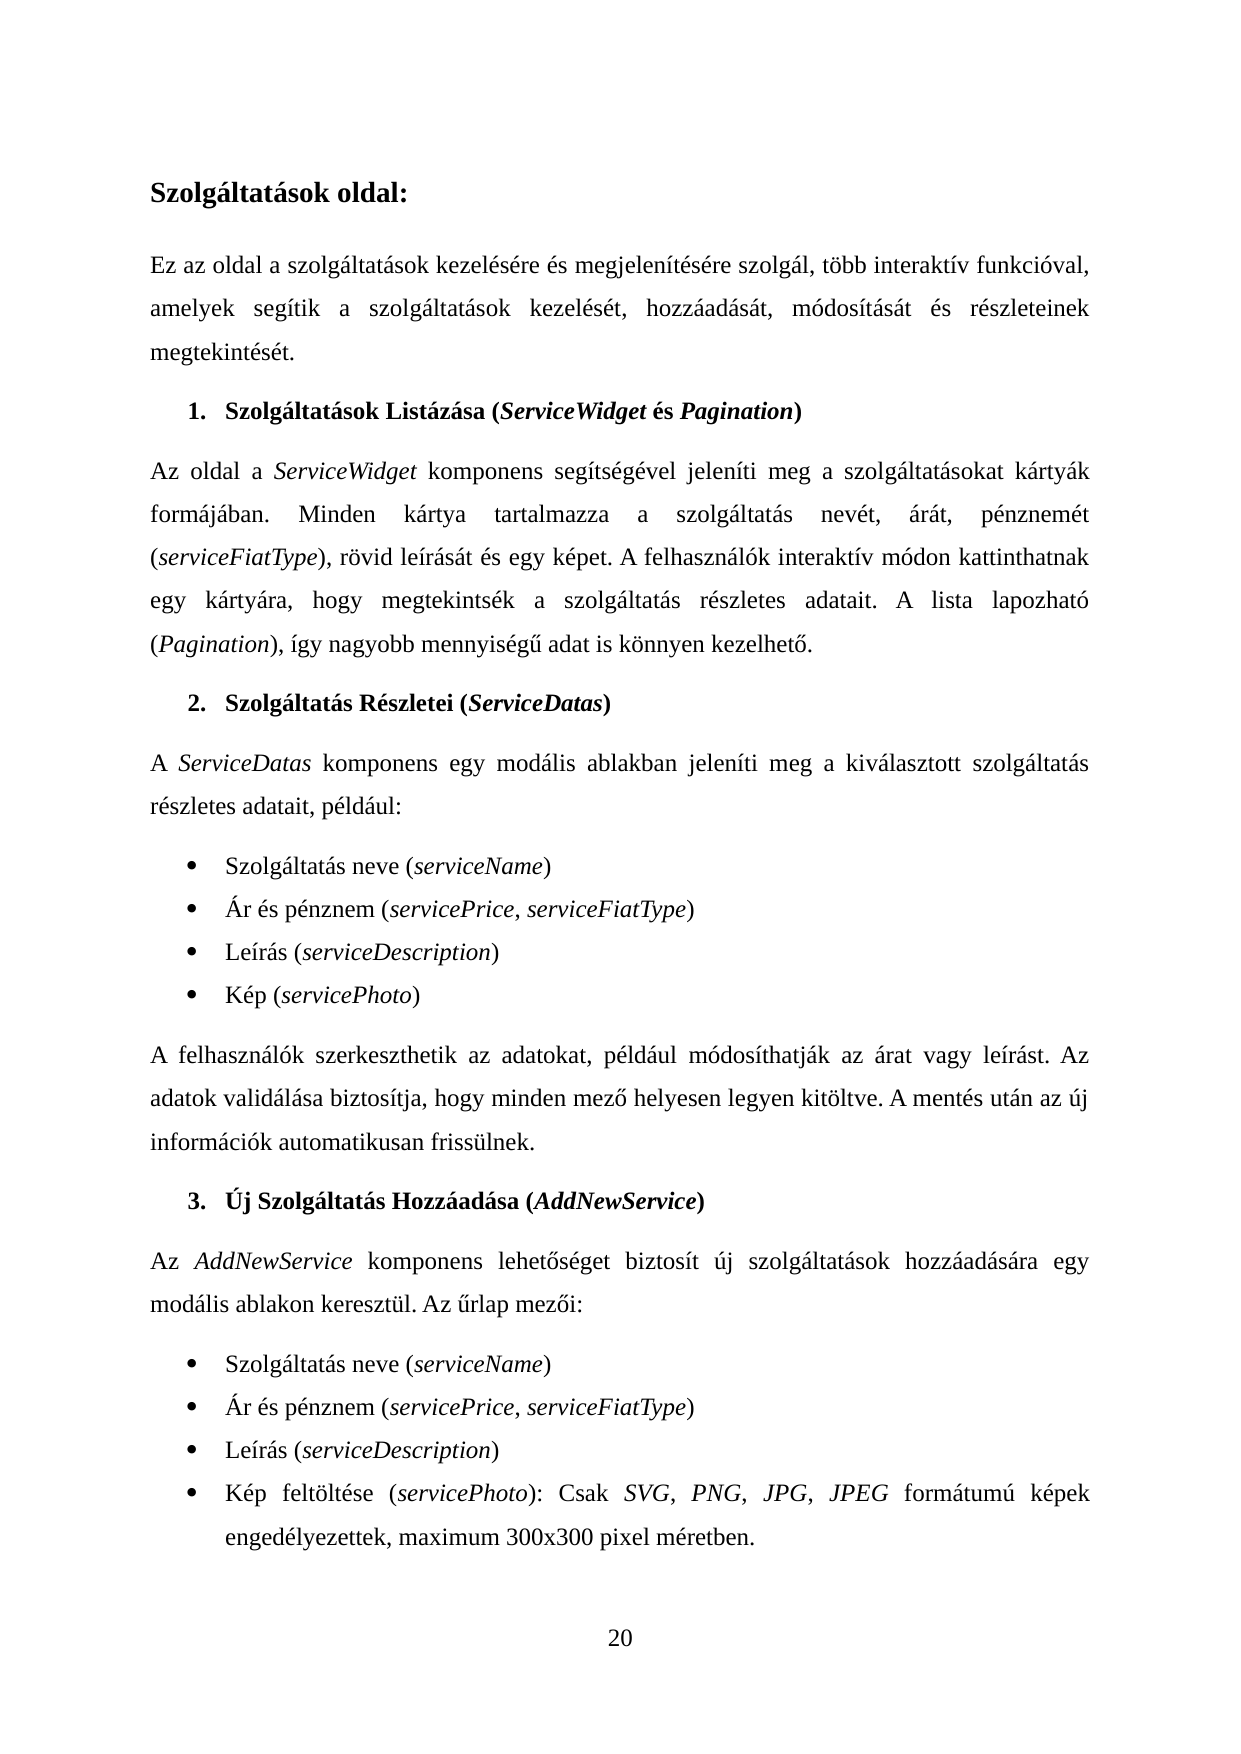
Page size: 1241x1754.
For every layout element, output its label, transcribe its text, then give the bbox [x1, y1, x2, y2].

text Az oldal a ServiceWidget komponens segítségével jeleníti meg a szolgáltatásokat kártyák formájában. Minden kártya tartalmazza a szolgáltatás nevét, árát, pénznemét (serviceFiatType), rövid leírását és egy képet. A felhasználók interaktív módon kattinthatnak egy kártyára, hogy megtekintsék a szolgáltatás részletes adatait. A lista lapozható (Pagination), így nagyobb mennyiségű adat is könnyen kezelhető. [150, 456, 1090, 657]
subtitle Szolgáltatások oldal: [150, 175, 1090, 208]
list Szolgáltatások Listázása (ServiceWidget és Pagination) [187, 396, 1090, 425]
list Ár és pénznem (servicePrice, serviceFiatType) [187, 894, 1090, 923]
list Kép feltöltése (servicePhoto): Csak SVG, PNG, JPG, JPEG formátumú képek engedélyezettek, maximum 300x300 pixel méretben. [187, 1478, 1090, 1550]
text A ServiceDatas komponens egy modális ablakban jeleníti meg a kiválasztott szolgáltatás részletes adatait, például: [150, 748, 1090, 820]
list Új Szolgáltatás Hozzáadása (AddNewService) [187, 1186, 1090, 1215]
list Szolgáltatás Részletei (ServiceDatas) [187, 688, 1090, 717]
list Szolgáltatás neve (serviceName) [187, 851, 1090, 880]
list Ár és pénznem (servicePrice, serviceFiatType) [187, 1392, 1090, 1421]
text Az AddNewService komponens lehetőséget biztosít új szolgáltatások hozzáadására egy modális ablakon keresztül. Az űrlap mezői: [150, 1246, 1090, 1318]
list Szolgáltatás neve (serviceName) [187, 1349, 1090, 1378]
list Leírás (serviceDescription) [187, 937, 1090, 966]
text Ez az oldal a szolgáltatások kezelésére és megjelenítésére szolgál, több interaktív funkcióval, amelyek segítik a szolgáltatások kezelését, hozzáadását, módosítását és részleteinek megtekintését. [150, 250, 1090, 365]
text A felhasználók szerkeszthetik az adatokat, például módosíthatják az árat vagy leírást. Az adatok validálása biztosítja, hogy minden mező helyesen legyen kitöltve. A mentés után az új információk automatikusan frissülnek. [150, 1040, 1090, 1155]
list Leírás (serviceDescription) [187, 1435, 1090, 1464]
list Kép (servicePhoto) [187, 981, 1090, 1009]
